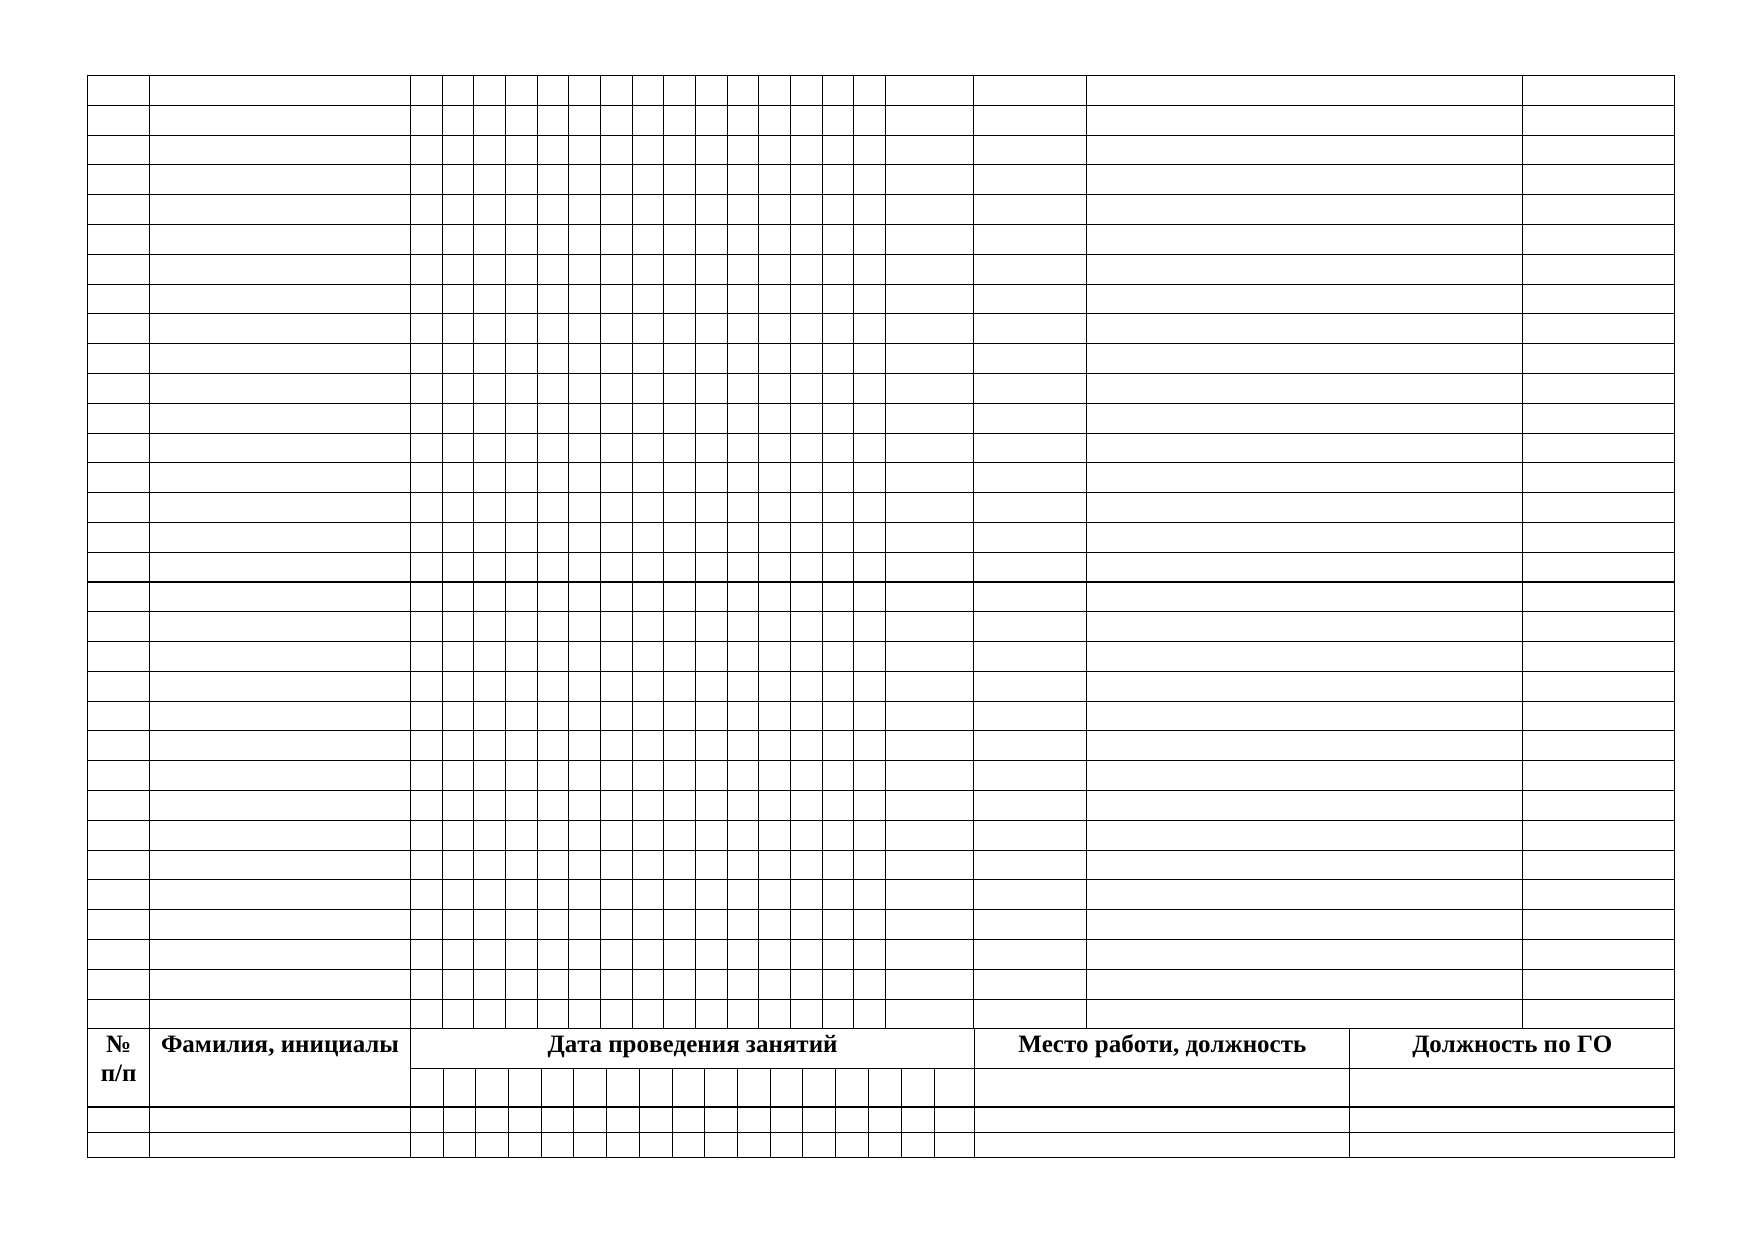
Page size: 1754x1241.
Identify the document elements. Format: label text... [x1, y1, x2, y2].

table_cell [601, 821, 632, 849]
table_cell [411, 225, 442, 254]
table_cell [1523, 285, 1674, 313]
table_cell [1087, 940, 1522, 969]
table_cell [791, 314, 822, 343]
table_cell [1087, 612, 1522, 641]
table_cell [696, 76, 727, 105]
table_cell [854, 731, 885, 760]
table_cell [506, 225, 537, 254]
table_cell [696, 672, 727, 701]
table_cell [150, 344, 410, 373]
table_cell [696, 523, 727, 552]
table_cell [506, 523, 537, 552]
table_cell [886, 553, 973, 581]
table_cell [538, 195, 568, 224]
table_cell [601, 285, 632, 313]
table_cell [771, 1069, 802, 1106]
table_cell [664, 970, 695, 998]
table_cell [791, 761, 822, 790]
table_cell [474, 225, 505, 254]
table_cell [538, 136, 568, 164]
table_cell [759, 136, 790, 164]
table_cell [411, 970, 442, 998]
table_cell [728, 851, 758, 879]
table_cell [443, 493, 473, 522]
table_cell [759, 970, 790, 998]
table_cell [886, 225, 973, 254]
table_cell [443, 255, 473, 283]
table_cell [854, 463, 885, 492]
table_cell [474, 463, 505, 492]
table_cell [1523, 583, 1674, 611]
table_cell [569, 880, 600, 909]
table_cell [633, 76, 663, 105]
table_cell [538, 553, 568, 581]
table_cell [728, 970, 758, 998]
table_cell [823, 404, 853, 432]
table_cell [696, 731, 727, 760]
table_cell [696, 880, 727, 909]
table_cell [569, 344, 600, 373]
table_cell [664, 821, 695, 849]
table_cell [150, 1108, 410, 1132]
table_cell [411, 434, 442, 462]
table_cell [854, 493, 885, 522]
table_cell [696, 910, 727, 939]
table_cell [601, 612, 632, 641]
table_cell [633, 702, 663, 730]
table_cell [803, 1069, 835, 1106]
table_cell Место работи, должность [975, 1029, 1349, 1067]
table_cell [506, 493, 537, 522]
table_cell [886, 374, 973, 403]
table_cell [1523, 76, 1674, 105]
table_cell [88, 225, 149, 254]
table_cell [759, 195, 790, 224]
table_cell [538, 165, 568, 194]
table_cell [633, 255, 663, 283]
table_cell [728, 285, 758, 313]
table_cell [664, 880, 695, 909]
table_cell [443, 583, 473, 611]
table_cell [664, 463, 695, 492]
table_cell [506, 76, 537, 105]
table_cell [854, 851, 885, 879]
table_cell [854, 285, 885, 313]
table_cell [1523, 374, 1674, 403]
table_cell [150, 285, 410, 313]
table_cell [506, 255, 537, 283]
table_cell [443, 642, 473, 671]
table_cell [1087, 136, 1522, 164]
table_cell [771, 1108, 802, 1132]
table_cell [902, 1108, 934, 1132]
table_cell [759, 821, 790, 849]
table_cell [854, 880, 885, 909]
table_cell [538, 76, 568, 105]
table_cell [664, 523, 695, 552]
table_cell [728, 821, 758, 849]
table_cell [443, 463, 473, 492]
table_cell [601, 493, 632, 522]
table_cell [633, 761, 663, 790]
table_cell [728, 165, 758, 194]
table_cell [633, 493, 663, 522]
table_cell [738, 1108, 770, 1132]
table_cell [759, 106, 790, 134]
table_cell [738, 1133, 770, 1157]
table_cell [474, 136, 505, 164]
table_cell [759, 463, 790, 492]
table_cell [935, 1133, 974, 1157]
table_cell [886, 76, 973, 105]
table_cell [759, 851, 790, 879]
table_cell [444, 1108, 475, 1132]
table_cell [1523, 970, 1674, 998]
table_cell [411, 702, 442, 730]
table_cell [854, 523, 885, 552]
table_cell [411, 851, 442, 879]
table_cell [601, 374, 632, 403]
table_cell [411, 344, 442, 373]
table_cell [728, 374, 758, 403]
table_cell [696, 851, 727, 879]
table_cell [728, 136, 758, 164]
table_cell [974, 225, 1086, 254]
table_cell [443, 404, 473, 432]
table_cell [569, 165, 600, 194]
table_cell [633, 672, 663, 701]
table_cell [886, 136, 973, 164]
table_cell [886, 583, 973, 611]
table_cell [902, 1069, 934, 1106]
table_cell [88, 940, 149, 969]
table_cell [411, 642, 442, 671]
table_cell [854, 106, 885, 134]
table_cell [88, 314, 149, 343]
table_cell [696, 583, 727, 611]
table_cell [759, 761, 790, 790]
table_cell [1087, 523, 1522, 552]
table_cell [569, 195, 600, 224]
table_cell [538, 404, 568, 432]
table_cell [854, 195, 885, 224]
table_cell [791, 136, 822, 164]
table_cell [538, 1000, 568, 1028]
table_cell [443, 344, 473, 373]
table_cell [601, 523, 632, 552]
table_cell [506, 136, 537, 164]
table_cell [150, 225, 410, 254]
table_cell № п/п [88, 1029, 149, 1106]
table_cell [411, 1108, 443, 1132]
table_cell [886, 434, 973, 462]
table_cell [759, 642, 790, 671]
table_cell [1523, 761, 1674, 790]
table_cell [411, 165, 442, 194]
table_cell [443, 165, 473, 194]
table_cell [443, 195, 473, 224]
table_cell [975, 1069, 1349, 1106]
table_cell [664, 225, 695, 254]
table_cell [88, 970, 149, 998]
table_cell [542, 1133, 573, 1157]
table_cell [506, 404, 537, 432]
table_cell [150, 255, 410, 283]
table_cell [759, 731, 790, 760]
table_cell [1523, 612, 1674, 641]
table_cell [886, 344, 973, 373]
table_cell [823, 702, 853, 730]
table_cell [88, 434, 149, 462]
table_cell [633, 225, 663, 254]
table_cell [443, 672, 473, 701]
table_cell [88, 672, 149, 701]
table_cell [1523, 136, 1674, 164]
table_cell [759, 553, 790, 581]
table_cell [728, 1000, 758, 1028]
table_cell [88, 195, 149, 224]
table_cell [411, 195, 442, 224]
table_cell [506, 344, 537, 373]
table_cell [728, 434, 758, 462]
table_cell [1087, 255, 1522, 283]
table_cell [664, 910, 695, 939]
table_cell [974, 195, 1086, 224]
table_cell [443, 910, 473, 939]
table_cell [538, 434, 568, 462]
table_cell [886, 493, 973, 522]
table_cell [728, 940, 758, 969]
table_cell [538, 523, 568, 552]
table_cell [771, 1133, 802, 1157]
table_cell [759, 791, 790, 820]
table_cell [150, 612, 410, 641]
table_cell [759, 314, 790, 343]
table_cell [886, 523, 973, 552]
table_cell [759, 940, 790, 969]
table_cell [673, 1069, 704, 1106]
table_cell [1523, 940, 1674, 969]
table_cell [791, 731, 822, 760]
table_cell [974, 761, 1086, 790]
table_cell [664, 344, 695, 373]
table_cell [601, 404, 632, 432]
table_cell [974, 106, 1086, 134]
table_cell [664, 731, 695, 760]
table_cell [633, 1000, 663, 1028]
table_cell [150, 940, 410, 969]
table_cell [728, 702, 758, 730]
table_cell [1087, 910, 1522, 939]
table_cell [88, 821, 149, 849]
table_cell [791, 344, 822, 373]
table_cell [443, 612, 473, 641]
table_cell [791, 880, 822, 909]
table_cell [569, 285, 600, 313]
table_cell [886, 731, 973, 760]
table_cell [150, 434, 410, 462]
table_cell [974, 523, 1086, 552]
table_cell [506, 314, 537, 343]
table_cell [1523, 791, 1674, 820]
table_cell [823, 225, 853, 254]
table_cell [823, 672, 853, 701]
table_cell [474, 195, 505, 224]
table_cell [411, 404, 442, 432]
table_cell [854, 910, 885, 939]
table_cell [601, 1000, 632, 1028]
table_cell [150, 702, 410, 730]
table_cell [791, 374, 822, 403]
table_cell [538, 761, 568, 790]
table_cell [854, 255, 885, 283]
table_cell [474, 612, 505, 641]
table_cell [1087, 285, 1522, 313]
table_cell [633, 940, 663, 969]
table_cell [791, 523, 822, 552]
table_cell [150, 821, 410, 849]
table_cell [88, 344, 149, 373]
table_cell [506, 553, 537, 581]
table_cell [854, 612, 885, 641]
table_cell [974, 374, 1086, 403]
table_cell [791, 106, 822, 134]
table_cell [150, 642, 410, 671]
table_cell [759, 1000, 790, 1028]
table_cell [759, 910, 790, 939]
table_cell [601, 463, 632, 492]
table_cell [506, 910, 537, 939]
table_cell [886, 642, 973, 671]
table_cell [823, 642, 853, 671]
table_cell [1087, 1000, 1522, 1028]
table_cell [150, 851, 410, 879]
table_cell [506, 702, 537, 730]
table_cell [974, 136, 1086, 164]
table_cell [664, 314, 695, 343]
table_cell [569, 702, 600, 730]
table_cell [1523, 642, 1674, 671]
table_cell [728, 314, 758, 343]
table_cell [88, 1000, 149, 1028]
table_cell [791, 434, 822, 462]
table_cell [673, 1133, 704, 1157]
table_cell [902, 1133, 934, 1157]
table_cell [569, 851, 600, 879]
table_cell [538, 612, 568, 641]
table_cell [791, 851, 822, 879]
table_cell [474, 851, 505, 879]
table_cell [569, 821, 600, 849]
table_cell [974, 642, 1086, 671]
table_cell [633, 821, 663, 849]
table_cell [705, 1108, 737, 1132]
table_cell [601, 910, 632, 939]
table_cell [1087, 731, 1522, 760]
table_cell [791, 821, 822, 849]
table_cell [728, 523, 758, 552]
table_cell [443, 314, 473, 343]
table_cell [443, 106, 473, 134]
table_cell [633, 195, 663, 224]
table_cell [538, 910, 568, 939]
table_cell [443, 940, 473, 969]
table_cell [150, 791, 410, 820]
table_cell [1087, 225, 1522, 254]
table_cell [696, 702, 727, 730]
table_cell [696, 255, 727, 283]
table_cell [150, 761, 410, 790]
table_cell [506, 851, 537, 879]
table_cell [823, 612, 853, 641]
table_cell [975, 1133, 1349, 1157]
table_cell [150, 910, 410, 939]
table_cell [411, 1000, 442, 1028]
table_cell [696, 761, 727, 790]
table_cell [791, 791, 822, 820]
table_cell [974, 255, 1086, 283]
table_cell [854, 314, 885, 343]
table_cell [759, 374, 790, 403]
table_cell [411, 106, 442, 134]
table_cell [705, 1069, 737, 1106]
table_cell [411, 285, 442, 313]
table_cell [506, 672, 537, 701]
table_cell [88, 642, 149, 671]
table_cell [633, 553, 663, 581]
table_cell [509, 1069, 541, 1106]
table_cell [974, 851, 1086, 879]
table_cell [444, 1133, 475, 1157]
table_cell [633, 851, 663, 879]
table_cell [443, 1000, 473, 1028]
table_cell [538, 940, 568, 969]
table_cell [411, 1069, 443, 1106]
table_cell [88, 523, 149, 552]
table_cell [974, 583, 1086, 611]
table_cell [601, 434, 632, 462]
table_cell [443, 553, 473, 581]
table_cell [664, 285, 695, 313]
table_cell [607, 1069, 639, 1106]
table_cell [1087, 702, 1522, 730]
table_cell [601, 106, 632, 134]
table_cell [823, 1000, 853, 1028]
table_cell [88, 553, 149, 581]
table_cell [1087, 374, 1522, 403]
table_cell [88, 851, 149, 879]
table_cell [601, 76, 632, 105]
table_cell [728, 553, 758, 581]
table_cell [974, 1000, 1086, 1028]
table_cell [411, 583, 442, 611]
table_cell [803, 1133, 835, 1157]
table_cell [664, 165, 695, 194]
table_cell [759, 225, 790, 254]
table_cell [1087, 553, 1522, 581]
table_cell [1523, 880, 1674, 909]
table_cell [538, 970, 568, 998]
table_cell [601, 880, 632, 909]
table_cell [474, 791, 505, 820]
table_cell [1087, 642, 1522, 671]
table_cell [1523, 314, 1674, 343]
table_cell [823, 731, 853, 760]
table_cell [664, 374, 695, 403]
table_cell [569, 910, 600, 939]
table_cell [538, 344, 568, 373]
table_cell [150, 970, 410, 998]
table_cell [791, 940, 822, 969]
table_cell [1350, 1108, 1674, 1132]
table_cell [1087, 851, 1522, 879]
table_cell [411, 910, 442, 939]
table_cell [474, 404, 505, 432]
table_cell [696, 225, 727, 254]
table_cell [569, 940, 600, 969]
table_cell [791, 702, 822, 730]
table_cell [823, 583, 853, 611]
table_cell [664, 434, 695, 462]
table_cell [759, 493, 790, 522]
table_cell [474, 583, 505, 611]
table_cell [443, 523, 473, 552]
table_cell [88, 285, 149, 313]
table_cell [728, 255, 758, 283]
table_cell [696, 791, 727, 820]
table_cell [664, 553, 695, 581]
table_cell [474, 553, 505, 581]
table_cell [1087, 434, 1522, 462]
table_cell [538, 493, 568, 522]
table_cell [664, 106, 695, 134]
table_cell [823, 493, 853, 522]
table_cell [664, 493, 695, 522]
table_cell [823, 434, 853, 462]
table_cell [823, 970, 853, 998]
table_cell [823, 940, 853, 969]
table_cell [443, 434, 473, 462]
table_cell [601, 940, 632, 969]
table_cell [664, 136, 695, 164]
table_cell [974, 612, 1086, 641]
table_cell [88, 612, 149, 641]
table_cell [474, 672, 505, 701]
table_cell [569, 463, 600, 492]
table_cell [88, 404, 149, 432]
table_cell [791, 404, 822, 432]
table_cell [935, 1069, 974, 1106]
table_cell [974, 702, 1086, 730]
table_cell [538, 880, 568, 909]
table_cell [664, 612, 695, 641]
table_cell [411, 463, 442, 492]
table_cell [728, 791, 758, 820]
table_cell [664, 76, 695, 105]
table_cell [974, 314, 1086, 343]
table_cell [601, 702, 632, 730]
table_cell [601, 583, 632, 611]
table_cell [569, 374, 600, 403]
table_cell [633, 344, 663, 373]
table_cell [474, 76, 505, 105]
table_cell [759, 76, 790, 105]
table_cell [886, 314, 973, 343]
table_cell [474, 255, 505, 283]
table_cell [974, 285, 1086, 313]
table_cell [411, 553, 442, 581]
table_cell [506, 880, 537, 909]
table_cell [974, 463, 1086, 492]
table_cell [823, 255, 853, 283]
table_cell [759, 255, 790, 283]
table_cell [854, 344, 885, 373]
table_cell [1523, 851, 1674, 879]
table_cell [150, 106, 410, 134]
table_cell [506, 791, 537, 820]
table_cell [506, 821, 537, 849]
table_cell [443, 731, 473, 760]
table_cell [411, 672, 442, 701]
table_cell [538, 791, 568, 820]
table_cell [791, 583, 822, 611]
table_cell [823, 880, 853, 909]
table_cell [633, 612, 663, 641]
table_cell [474, 434, 505, 462]
table_cell [664, 1000, 695, 1028]
table_cell [443, 970, 473, 998]
table_cell [1523, 404, 1674, 432]
table_cell [633, 731, 663, 760]
table_cell [854, 672, 885, 701]
table_cell [150, 136, 410, 164]
table_cell [728, 880, 758, 909]
table_cell [886, 285, 973, 313]
table_cell [886, 851, 973, 879]
table_cell [886, 910, 973, 939]
table_cell [854, 583, 885, 611]
table_cell [150, 463, 410, 492]
table_cell [791, 910, 822, 939]
table_cell [574, 1133, 606, 1157]
table_cell [509, 1133, 541, 1157]
table_cell [443, 821, 473, 849]
table_cell [759, 583, 790, 611]
table_cell [791, 463, 822, 492]
table_cell [1523, 225, 1674, 254]
table_cell [411, 940, 442, 969]
table_cell [974, 821, 1086, 849]
table_cell [569, 1000, 600, 1028]
table_cell [696, 165, 727, 194]
table_cell [443, 374, 473, 403]
table_cell [974, 672, 1086, 701]
table_cell [886, 195, 973, 224]
table_cell [88, 702, 149, 730]
table_cell [150, 731, 410, 760]
table_cell [150, 195, 410, 224]
table_cell [1087, 672, 1522, 701]
table_cell [150, 1133, 410, 1157]
table_cell [150, 374, 410, 403]
table_cell [88, 493, 149, 522]
table_cell [1523, 702, 1674, 730]
table_cell [823, 165, 853, 194]
table_cell [150, 583, 410, 611]
table_cell [791, 553, 822, 581]
table_cell [506, 285, 537, 313]
table_cell [869, 1133, 901, 1157]
table_cell [150, 314, 410, 343]
table_cell [886, 165, 973, 194]
table_cell [823, 344, 853, 373]
table_cell [538, 821, 568, 849]
table_cell [1087, 791, 1522, 820]
table_cell [728, 731, 758, 760]
table_cell [411, 76, 442, 105]
table_cell [823, 523, 853, 552]
table_cell [1523, 165, 1674, 194]
table_cell [759, 285, 790, 313]
table_cell [728, 463, 758, 492]
table_cell [759, 165, 790, 194]
table_cell [538, 374, 568, 403]
table_cell [474, 374, 505, 403]
table_cell [974, 493, 1086, 522]
table_cell [88, 880, 149, 909]
table_cell [664, 791, 695, 820]
table_cell [1087, 880, 1522, 909]
table_cell [1087, 583, 1522, 611]
table_cell [411, 314, 442, 343]
table_cell [886, 761, 973, 790]
table_cell [1350, 1069, 1674, 1106]
table_cell [569, 791, 600, 820]
table_cell [823, 106, 853, 134]
table_cell [823, 285, 853, 313]
table_cell [88, 791, 149, 820]
table_cell [88, 106, 149, 134]
table_cell [601, 791, 632, 820]
table_cell [759, 612, 790, 641]
table_cell [974, 165, 1086, 194]
table_cell [88, 583, 149, 611]
table_cell [791, 195, 822, 224]
table_cell [759, 523, 790, 552]
table_cell [728, 195, 758, 224]
table_cell [474, 314, 505, 343]
table_cell [542, 1108, 573, 1132]
table_cell [696, 493, 727, 522]
table_cell [476, 1108, 508, 1132]
table_cell [633, 314, 663, 343]
table_cell [1523, 434, 1674, 462]
table_cell [791, 165, 822, 194]
table_cell [443, 702, 473, 730]
table_cell [411, 880, 442, 909]
table_cell [640, 1108, 672, 1132]
table_cell [506, 106, 537, 134]
table_cell [974, 910, 1086, 939]
table_cell [696, 553, 727, 581]
table_cell [569, 612, 600, 641]
table_cell Дата проведения занятий [411, 1029, 974, 1067]
table_cell [836, 1069, 868, 1106]
table_cell [854, 761, 885, 790]
table_cell [443, 285, 473, 313]
table_cell [696, 136, 727, 164]
table_cell [696, 314, 727, 343]
table_cell [506, 463, 537, 492]
table_cell [886, 940, 973, 969]
table_cell [601, 553, 632, 581]
table_cell [474, 970, 505, 998]
table_cell [791, 225, 822, 254]
table_cell [601, 165, 632, 194]
table_cell [854, 76, 885, 105]
table_cell [443, 225, 473, 254]
table_cell [791, 255, 822, 283]
table_cell [88, 165, 149, 194]
table_cell [696, 463, 727, 492]
table_cell [1350, 1133, 1674, 1157]
table_cell [538, 731, 568, 760]
table_cell [791, 493, 822, 522]
table_cell [474, 761, 505, 790]
table_cell [569, 583, 600, 611]
table_cell [633, 523, 663, 552]
table_cell [88, 731, 149, 760]
table_cell [88, 463, 149, 492]
table_cell [823, 761, 853, 790]
table_cell [791, 1000, 822, 1028]
table_cell [1087, 165, 1522, 194]
table_cell [474, 702, 505, 730]
table_cell [506, 970, 537, 998]
table_cell [854, 374, 885, 403]
table_cell [411, 612, 442, 641]
table_cell [474, 1000, 505, 1028]
table_cell [791, 672, 822, 701]
table_cell [88, 1133, 149, 1157]
table_cell [854, 404, 885, 432]
table_cell [506, 434, 537, 462]
table_cell [574, 1069, 606, 1106]
table_cell [728, 583, 758, 611]
table_cell [705, 1133, 737, 1157]
table_cell [411, 1133, 443, 1157]
table_cell [150, 672, 410, 701]
table_cell [633, 404, 663, 432]
table_cell [823, 553, 853, 581]
table_cell [854, 791, 885, 820]
table_cell [886, 970, 973, 998]
table_cell [664, 672, 695, 701]
table_cell [823, 195, 853, 224]
table_cell [601, 195, 632, 224]
table_cell [569, 314, 600, 343]
table_cell [886, 880, 973, 909]
table_cell [474, 523, 505, 552]
table_cell [886, 612, 973, 641]
table_cell [538, 702, 568, 730]
table_cell [601, 255, 632, 283]
table_cell [474, 285, 505, 313]
table_cell [886, 255, 973, 283]
table_cell [88, 761, 149, 790]
table_cell [854, 165, 885, 194]
table_cell [974, 404, 1086, 432]
table_cell [854, 970, 885, 998]
table_cell [854, 136, 885, 164]
table_cell [673, 1108, 704, 1132]
table_cell [569, 553, 600, 581]
table_cell [1523, 255, 1674, 283]
table_cell [506, 583, 537, 611]
table_cell [803, 1108, 835, 1132]
table_cell [974, 791, 1086, 820]
table_cell [443, 791, 473, 820]
table_cell [759, 880, 790, 909]
table_cell [601, 761, 632, 790]
table_cell [664, 702, 695, 730]
table_cell [633, 285, 663, 313]
table_cell [633, 880, 663, 909]
table_cell [411, 821, 442, 849]
table_cell [1523, 463, 1674, 492]
table_cell [411, 136, 442, 164]
table_cell [886, 404, 973, 432]
table_cell [506, 761, 537, 790]
table_cell [791, 642, 822, 671]
table_cell [696, 195, 727, 224]
table_cell [633, 463, 663, 492]
table_cell [474, 940, 505, 969]
table_cell [974, 344, 1086, 373]
table_cell [728, 404, 758, 432]
table_cell [854, 434, 885, 462]
table_cell [696, 285, 727, 313]
table_cell [443, 761, 473, 790]
table_cell [443, 851, 473, 879]
table_cell [411, 761, 442, 790]
table_cell [974, 553, 1086, 581]
table_cell [759, 702, 790, 730]
table_cell [664, 583, 695, 611]
table_cell [569, 761, 600, 790]
table_cell [601, 136, 632, 164]
table_cell [823, 791, 853, 820]
table_cell [1523, 523, 1674, 552]
table_cell [443, 880, 473, 909]
table_cell [1523, 821, 1674, 849]
table_cell [640, 1133, 672, 1157]
table_cell [854, 821, 885, 849]
table_cell [443, 136, 473, 164]
table_cell [854, 553, 885, 581]
table_cell [935, 1108, 974, 1132]
table_cell [150, 553, 410, 581]
table_cell [1087, 195, 1522, 224]
table_cell [411, 731, 442, 760]
table_cell [88, 136, 149, 164]
table_cell [728, 612, 758, 641]
table_cell [633, 791, 663, 820]
table_cell [601, 672, 632, 701]
table_cell [476, 1133, 508, 1157]
table_cell [869, 1108, 901, 1132]
table_cell [506, 940, 537, 969]
table_cell [759, 672, 790, 701]
table_cell [791, 970, 822, 998]
table_cell [886, 1000, 973, 1028]
table_cell [574, 1108, 606, 1132]
table_cell [633, 165, 663, 194]
table_cell [569, 970, 600, 998]
table_cell [974, 76, 1086, 105]
table_cell [474, 821, 505, 849]
table_cell [88, 255, 149, 283]
table_cell [601, 731, 632, 760]
table_cell [607, 1108, 639, 1132]
table_cell [886, 791, 973, 820]
table_cell [569, 225, 600, 254]
table_cell [728, 344, 758, 373]
table_cell [836, 1108, 868, 1132]
table_cell [474, 493, 505, 522]
table_cell [150, 880, 410, 909]
table_cell [974, 880, 1086, 909]
table_cell [411, 523, 442, 552]
table_cell [474, 165, 505, 194]
table_cell [759, 404, 790, 432]
table_cell [569, 255, 600, 283]
table_cell [1523, 1000, 1674, 1028]
table_cell [1523, 493, 1674, 522]
table_cell [601, 314, 632, 343]
table_cell [1087, 821, 1522, 849]
table_cell [738, 1069, 770, 1106]
table_cell [1523, 553, 1674, 581]
table_cell [791, 76, 822, 105]
table_cell [1087, 76, 1522, 105]
table_cell [696, 1000, 727, 1028]
table_cell [974, 731, 1086, 760]
table_cell [823, 374, 853, 403]
table_cell [823, 910, 853, 939]
table_cell [823, 314, 853, 343]
table_cell [569, 731, 600, 760]
table_cell [411, 493, 442, 522]
table_cell [854, 1000, 885, 1028]
table_cell [1087, 404, 1522, 432]
table_cell [664, 195, 695, 224]
table_cell [696, 821, 727, 849]
table_cell [538, 106, 568, 134]
table_cell [974, 940, 1086, 969]
table_cell [696, 642, 727, 671]
table_cell [506, 612, 537, 641]
table_cell [88, 374, 149, 403]
table_cell [823, 136, 853, 164]
table_cell [150, 523, 410, 552]
table_cell [1523, 106, 1674, 134]
table_cell [791, 285, 822, 313]
table_cell [854, 940, 885, 969]
table_cell [886, 672, 973, 701]
table_cell [569, 76, 600, 105]
table_cell [696, 940, 727, 969]
table_cell [538, 583, 568, 611]
table_cell [411, 791, 442, 820]
table_cell [869, 1069, 901, 1106]
table_cell [569, 493, 600, 522]
table_cell [1087, 106, 1522, 134]
table_cell [1087, 493, 1522, 522]
table_cell [664, 940, 695, 969]
table_cell [538, 225, 568, 254]
table_cell [696, 106, 727, 134]
table_cell [759, 434, 790, 462]
table_cell [506, 195, 537, 224]
table_cell [538, 851, 568, 879]
table_cell [150, 493, 410, 522]
table_cell [506, 642, 537, 671]
table_cell [1087, 761, 1522, 790]
table_cell [474, 880, 505, 909]
table_cell [150, 165, 410, 194]
table_cell [664, 761, 695, 790]
table_cell [728, 910, 758, 939]
table_cell [569, 434, 600, 462]
table_cell [1523, 195, 1674, 224]
table_cell [823, 851, 853, 879]
table_cell [474, 344, 505, 373]
table_cell [886, 821, 973, 849]
table_cell [633, 374, 663, 403]
table_cell [728, 761, 758, 790]
table_cell [506, 374, 537, 403]
table_cell [1087, 314, 1522, 343]
table_cell [664, 851, 695, 879]
table_cell [633, 970, 663, 998]
table_cell [601, 344, 632, 373]
table_cell [411, 255, 442, 283]
table_cell [150, 76, 410, 105]
table_cell [569, 404, 600, 432]
table_cell [696, 612, 727, 641]
table_cell [640, 1069, 672, 1106]
table_cell [759, 344, 790, 373]
table_cell [728, 493, 758, 522]
table_cell [633, 910, 663, 939]
table_cell [664, 404, 695, 432]
table_cell [974, 970, 1086, 998]
table_cell [1523, 344, 1674, 373]
table_cell [1087, 344, 1522, 373]
table_cell [476, 1069, 508, 1106]
table_cell [886, 463, 973, 492]
table_cell [854, 702, 885, 730]
table_cell [791, 612, 822, 641]
table_cell [443, 76, 473, 105]
table_cell [474, 642, 505, 671]
table_cell [854, 642, 885, 671]
table_cell [569, 642, 600, 671]
table_cell [974, 434, 1086, 462]
table_cell [664, 642, 695, 671]
table_cell [728, 106, 758, 134]
table_cell [664, 255, 695, 283]
table_cell [150, 1000, 410, 1028]
table_cell [411, 374, 442, 403]
table_cell [538, 672, 568, 701]
table_cell [728, 672, 758, 701]
table_cell [696, 434, 727, 462]
table_cell [506, 1000, 537, 1028]
table_cell [542, 1069, 573, 1106]
table_cell [823, 821, 853, 849]
table_cell [88, 1108, 149, 1132]
table_cell [823, 76, 853, 105]
table_cell [1087, 970, 1522, 998]
table_cell [601, 851, 632, 879]
table_cell [696, 970, 727, 998]
table_cell [633, 106, 663, 134]
table_cell [538, 314, 568, 343]
table_cell [1523, 731, 1674, 760]
table_cell [88, 910, 149, 939]
table_cell [538, 255, 568, 283]
table_cell [601, 970, 632, 998]
table_cell [696, 374, 727, 403]
table_cell Фамилия, инициалы [150, 1029, 410, 1106]
table_cell [88, 76, 149, 105]
table_cell [633, 583, 663, 611]
table_cell [538, 285, 568, 313]
table_cell [150, 404, 410, 432]
table_cell [633, 642, 663, 671]
table_cell [509, 1108, 541, 1132]
table_cell [538, 642, 568, 671]
table_cell [854, 225, 885, 254]
table_cell [696, 344, 727, 373]
table_cell [836, 1133, 868, 1157]
table_cell [823, 463, 853, 492]
table_cell [474, 910, 505, 939]
table_cell [633, 434, 663, 462]
table_cell [1087, 463, 1522, 492]
table_cell [1523, 672, 1674, 701]
table_cell [886, 702, 973, 730]
table_cell [1523, 910, 1674, 939]
table_cell [601, 642, 632, 671]
table_cell [633, 136, 663, 164]
table_cell [728, 76, 758, 105]
table_cell Должность по ГО [1350, 1029, 1674, 1067]
table_cell [569, 106, 600, 134]
table_cell [506, 165, 537, 194]
table_cell [728, 225, 758, 254]
table_cell [569, 672, 600, 701]
table_cell [886, 106, 973, 134]
table_cell [975, 1108, 1349, 1132]
table_cell [474, 731, 505, 760]
table_cell [696, 404, 727, 432]
table_cell [607, 1133, 639, 1157]
table_cell [728, 642, 758, 671]
table_cell [506, 731, 537, 760]
table_cell [601, 225, 632, 254]
table_cell [569, 523, 600, 552]
table_cell [569, 136, 600, 164]
table_cell [474, 106, 505, 134]
table_cell [538, 463, 568, 492]
table_cell [444, 1069, 475, 1106]
